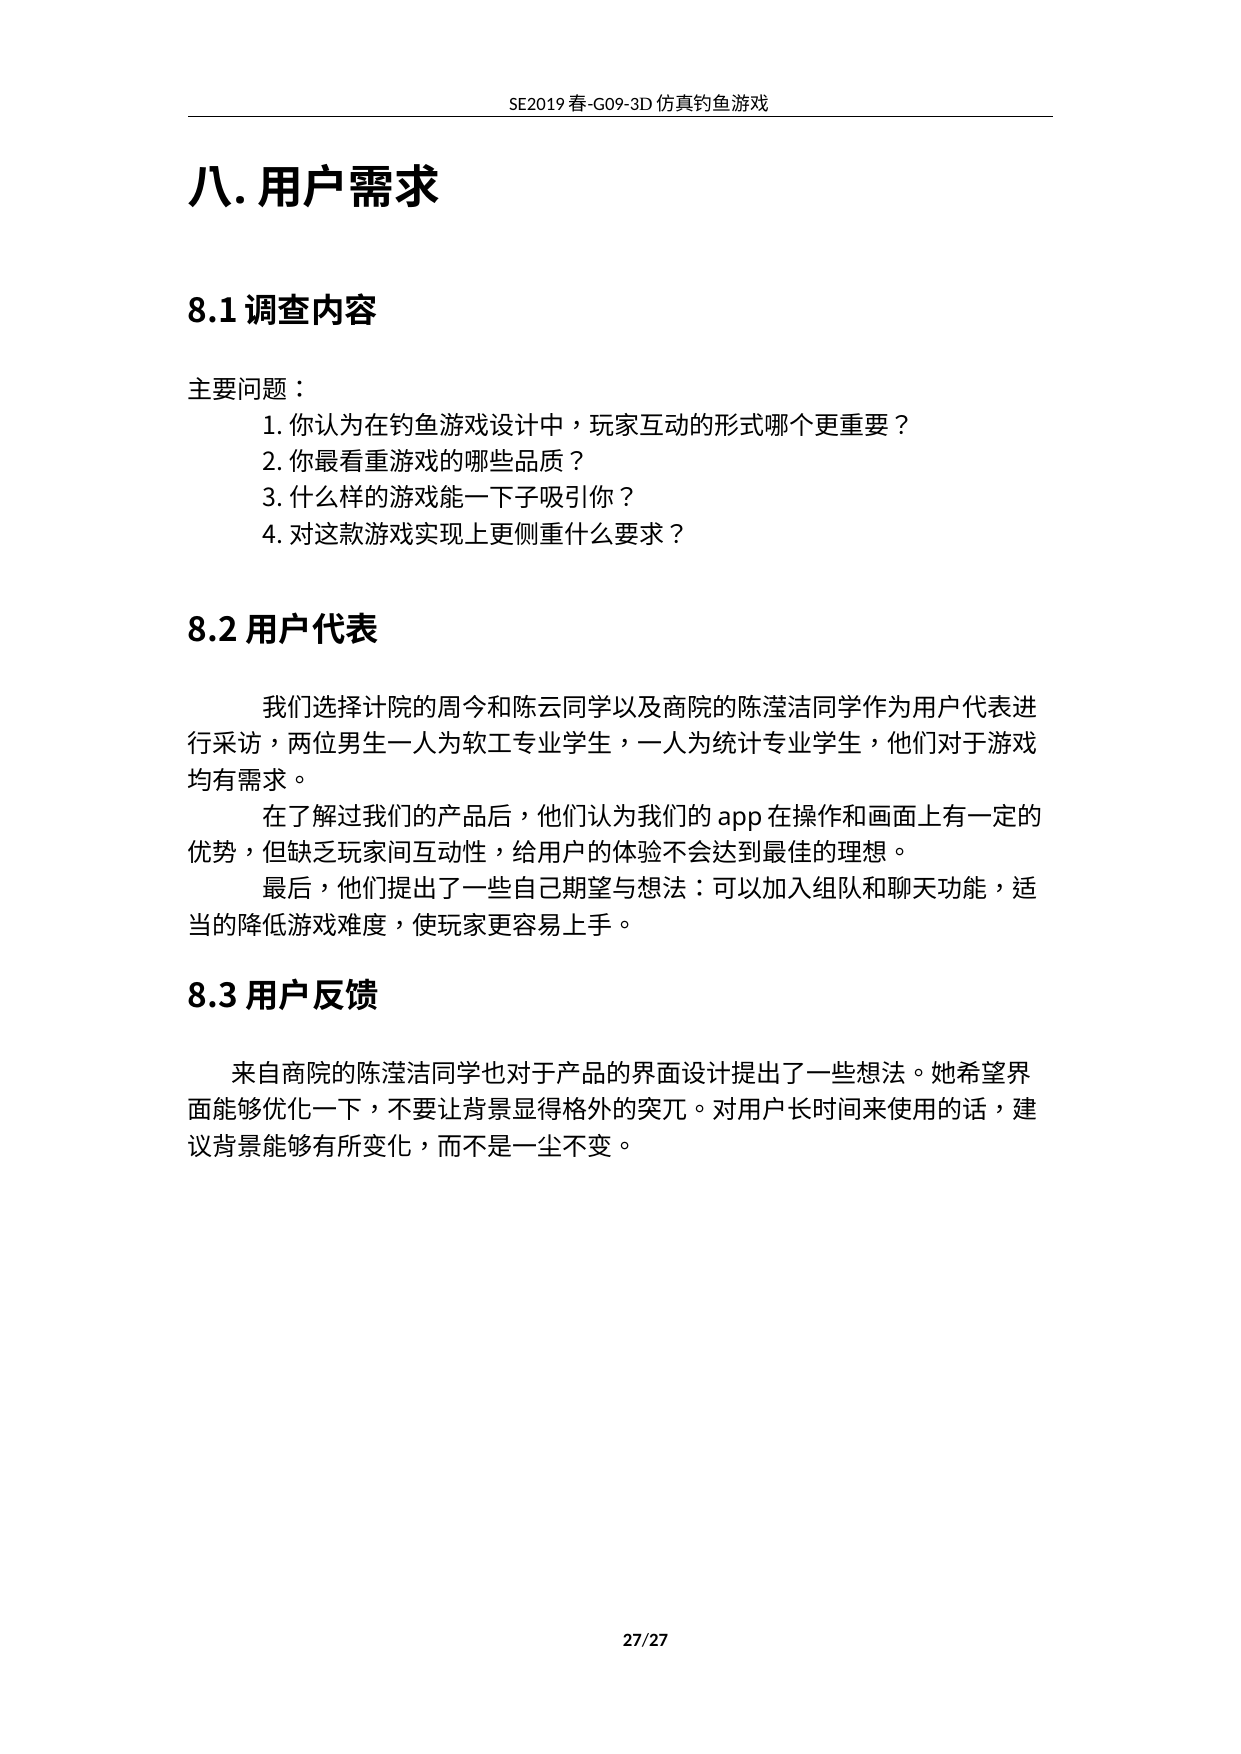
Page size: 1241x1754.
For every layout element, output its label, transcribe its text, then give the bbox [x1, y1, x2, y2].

text 主要问题： [187, 369, 1053, 405]
text 3. 什么样的游戏能一下子吸引你？ [187, 478, 1053, 514]
text 1. 你认为在钓鱼游戏设计中，玩家互动的形式哪个更重要？ [187, 405, 1053, 442]
text 我们选择计院的周今和陈云同学以及商院的陈滢洁同学作为用户代表进行采访，两位男生一人为软工专业学生，一人为统计专业学生，他们对于游戏均有需求。 [187, 688, 1053, 796]
subtitle 8.3 用户反馈 [187, 968, 1053, 1017]
subtitle 8.2 用户代表 [187, 603, 1053, 651]
subtitle 8.1调查内容 [187, 284, 1053, 332]
text 在了解过我们的产品后，他们认为我们的app在操作和画面上有一定的优势，但缺乏玩家间互动性，给用户的体验不会达到最佳的理想。 [187, 796, 1053, 869]
text 4. 对这款游戏实现上更侧重什么要求？ [187, 514, 1053, 550]
text 来自商院的陈滢洁同学也对于产品的界面设计提出了一些想法。她希望界面能够优化一下，不要让背景显得格外的突兀。对用户长时间来使用的话，建议背景能够有所变化，而不是一尘不变。 [187, 1053, 1053, 1162]
text 最后，他们提出了一些自己期望与想法：可以加入组队和聊天功能，适当的降低游戏难度，使玩家更容易上手。 [187, 869, 1053, 941]
text 2. 你最看重游戏的哪些品质？ [187, 442, 1053, 478]
subtitle 八. 用户需求 [187, 150, 1053, 217]
